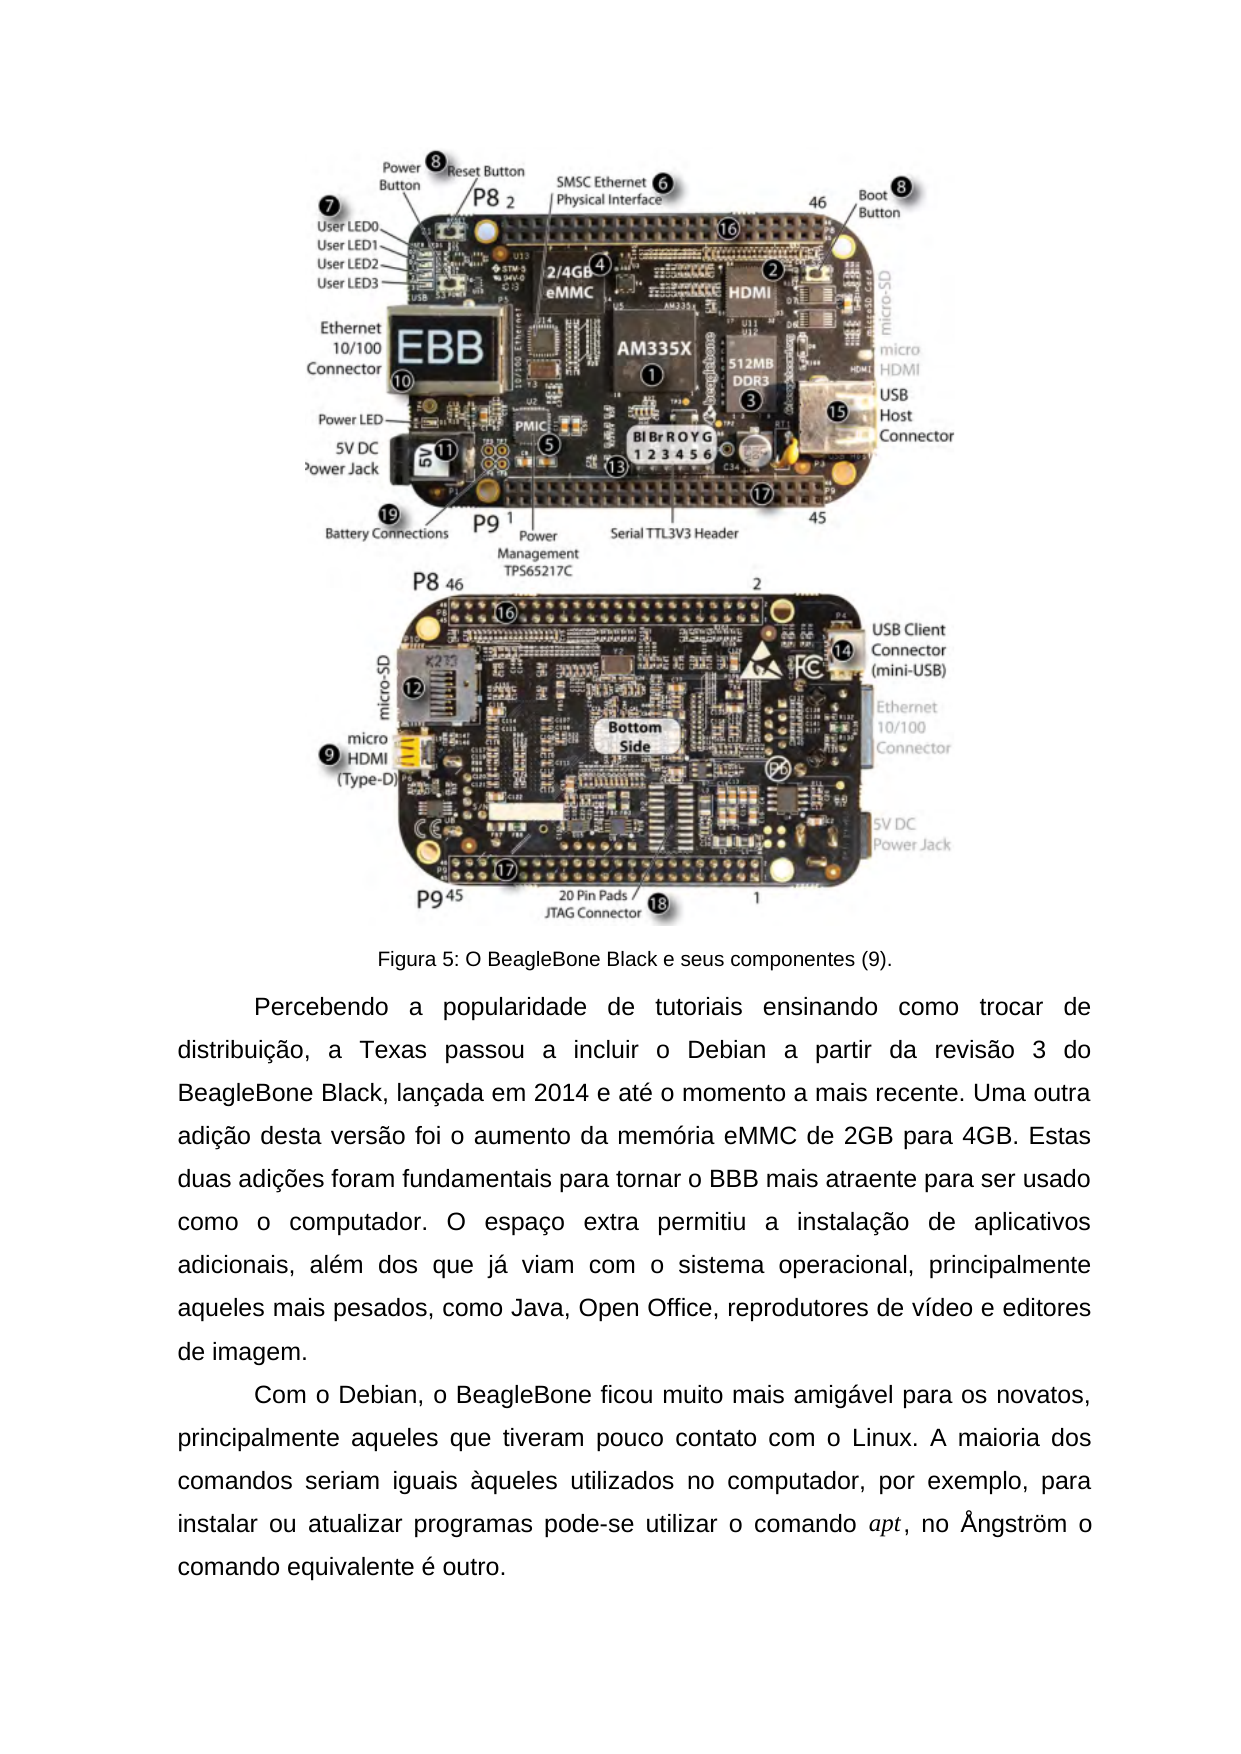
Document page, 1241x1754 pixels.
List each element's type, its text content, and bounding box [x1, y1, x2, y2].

text Com o Debian, o BeagleBone ficou muito mais amigável para os novatos, principalmente aqueles que tiveram pouco contato com o Linux. A maioria dos comandos seriam iguais àqueles utilizados no computador, por exemplo, para instalar ou atualizar programas pode-se utilizar o comando , no Ångström o comando equivalente é outro. [177, 1379, 1092, 1581]
picture [305, 147, 965, 926]
text Percebendo a popularidade de tutoriais ensinando como trocar de distribuição, a Texas passou a incluir o Debian a partir da revisão 3 do BeagleBone Black, lançada em 2014 e até o momento a mais recente. Uma outra adição desta versão foi o aumento da memória eMMC de 2GB para 4GB. Estas duas adições foram fundamentais para tornar o BBB mais atraente para ser usado como o computador. O espaço extra permitiu a instalação de aplicativos adicionais, além dos que já viam com o sistema operacional, principalmente aqueles mais pesados, como Java, Open Office, reprodutores de vídeo e editores de imagem. [177, 991, 1092, 1365]
text Figura 5: O BeagleBone Black e seus componentes . [177, 947, 1092, 971]
